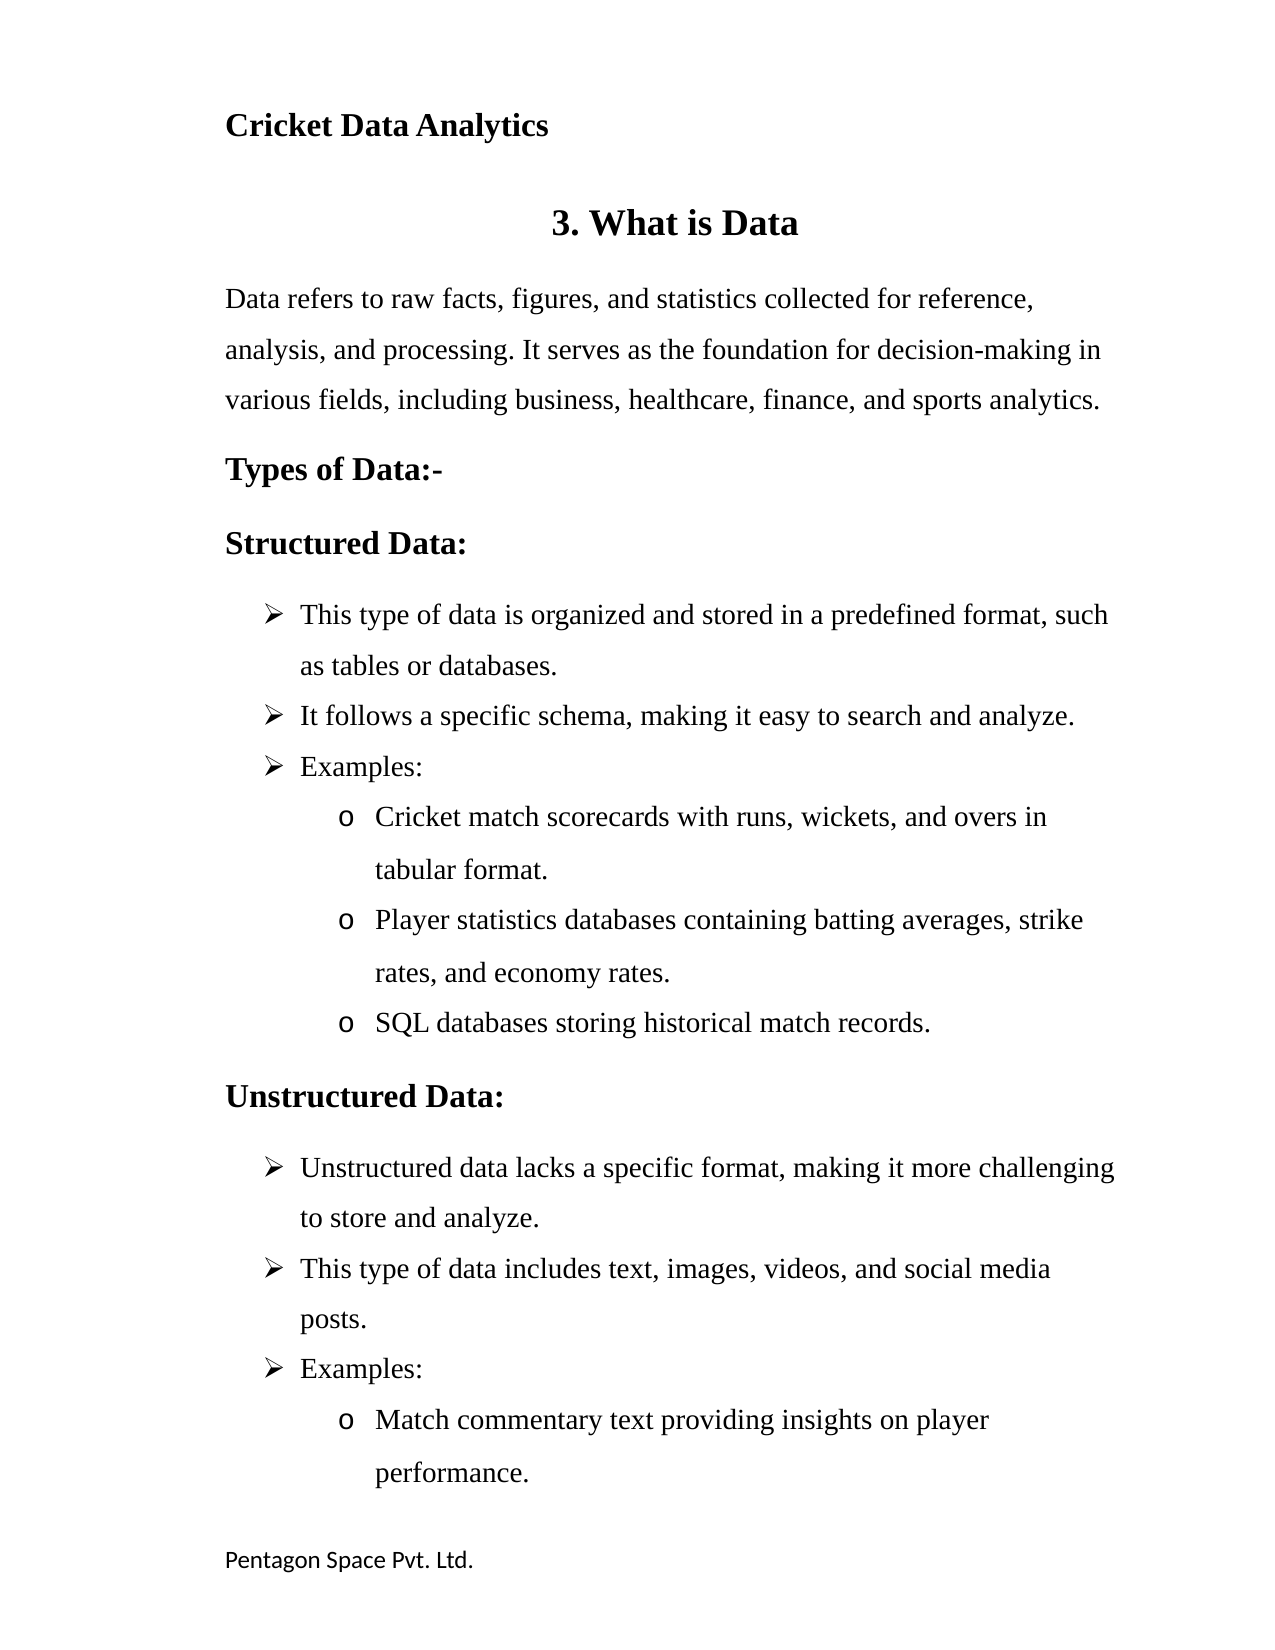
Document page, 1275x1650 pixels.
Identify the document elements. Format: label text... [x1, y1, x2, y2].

text Structured Data: [225, 523, 1125, 562]
list Player statistics databases containing batting averages, strike rates, and economy rates. [337, 902, 1125, 988]
list Cricket match scorecards with runs, wickets, and overs in tabular format. [337, 799, 1125, 885]
text Data refers to raw facts, figures, and statistics collected for reference, analysis, and processing. It serves as the foundation for decision-making in various fields, including business, healthcare, finance, and sports analytics. [225, 282, 1125, 416]
list This type of data is organized and stored in a predefined format, such as tables or databases. [262, 597, 1125, 681]
list It follows a specific schema, making it easy to search and analyze. [262, 698, 1125, 732]
text 3. What is Data [225, 200, 1125, 243]
text Unstructured Data: [225, 1076, 1125, 1114]
list Examples: [262, 749, 1125, 782]
list This type of data includes text, images, videos, and social media posts. [262, 1251, 1125, 1335]
list SQL databases storing historical match records. [337, 1005, 1125, 1041]
list Examples: [262, 1352, 1125, 1385]
list Unstructured data lacks a specific format, making it more challenging to store and analyze. [262, 1150, 1125, 1234]
text Types of Data:- [225, 449, 1125, 487]
list Match commentary text providing insights on player performance. [337, 1402, 1125, 1488]
